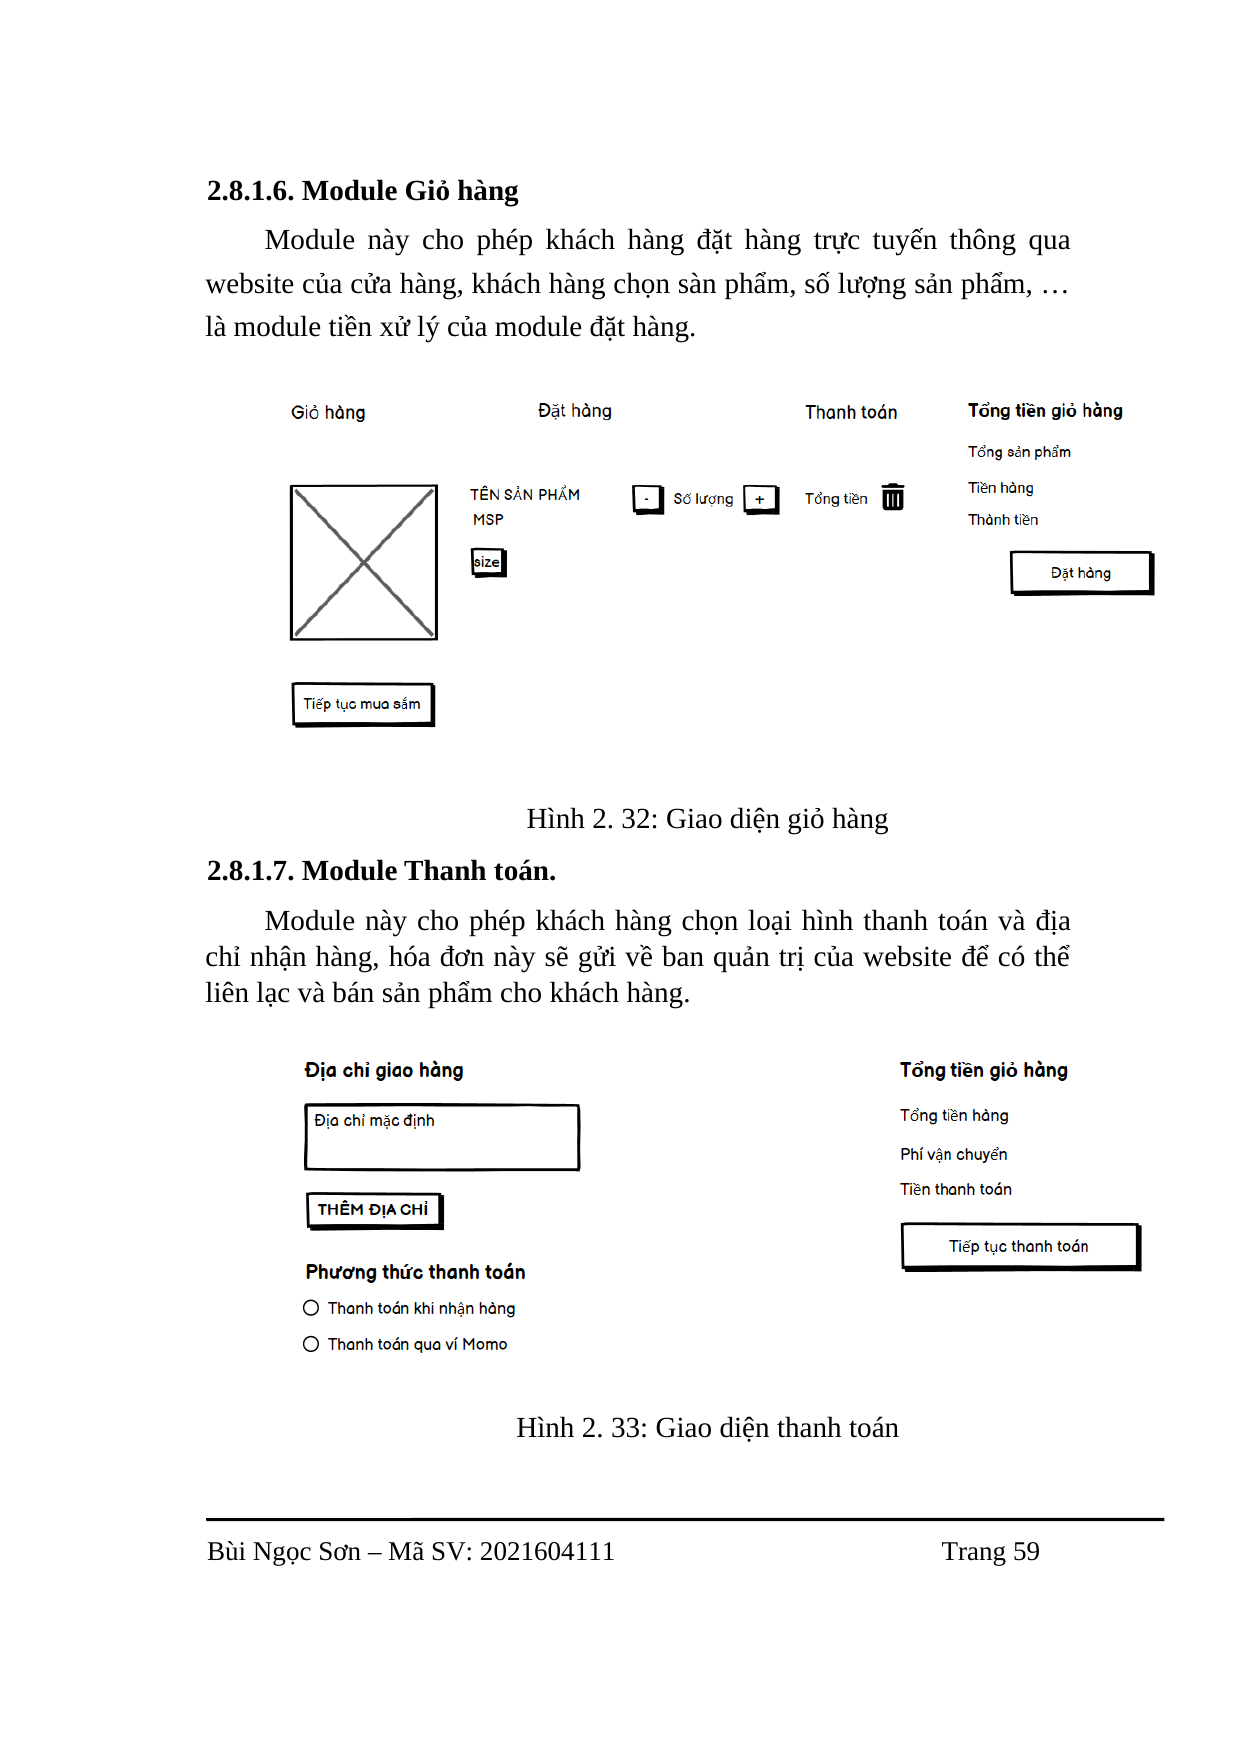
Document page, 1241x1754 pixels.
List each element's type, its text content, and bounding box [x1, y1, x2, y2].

picture [264, 1023, 1223, 1395]
text Module này cho phép khách hàng đặt hàng trực tuyến thông qua website của cửa hàng, khách hàng chọn sàn phẩm, số lượng sản phẩm, … là module tiền xử lý của module đặt hàng. [205, 222, 1071, 343]
subtitle 2.8.1.7. Module Thanh toán. [207, 853, 1122, 887]
subtitle 2.8.1.6. Module Giỏ hàng [207, 173, 1122, 206]
text Module này cho phép khách hàng chọn loại hình thanh toán và địa chỉ nhận hàng, hóa đơn này sẽ gửi về ban quản trị của website để có thể liên lạc và bán sản phẩm cho khách hàng. [205, 903, 1072, 1009]
picture [264, 365, 1223, 780]
